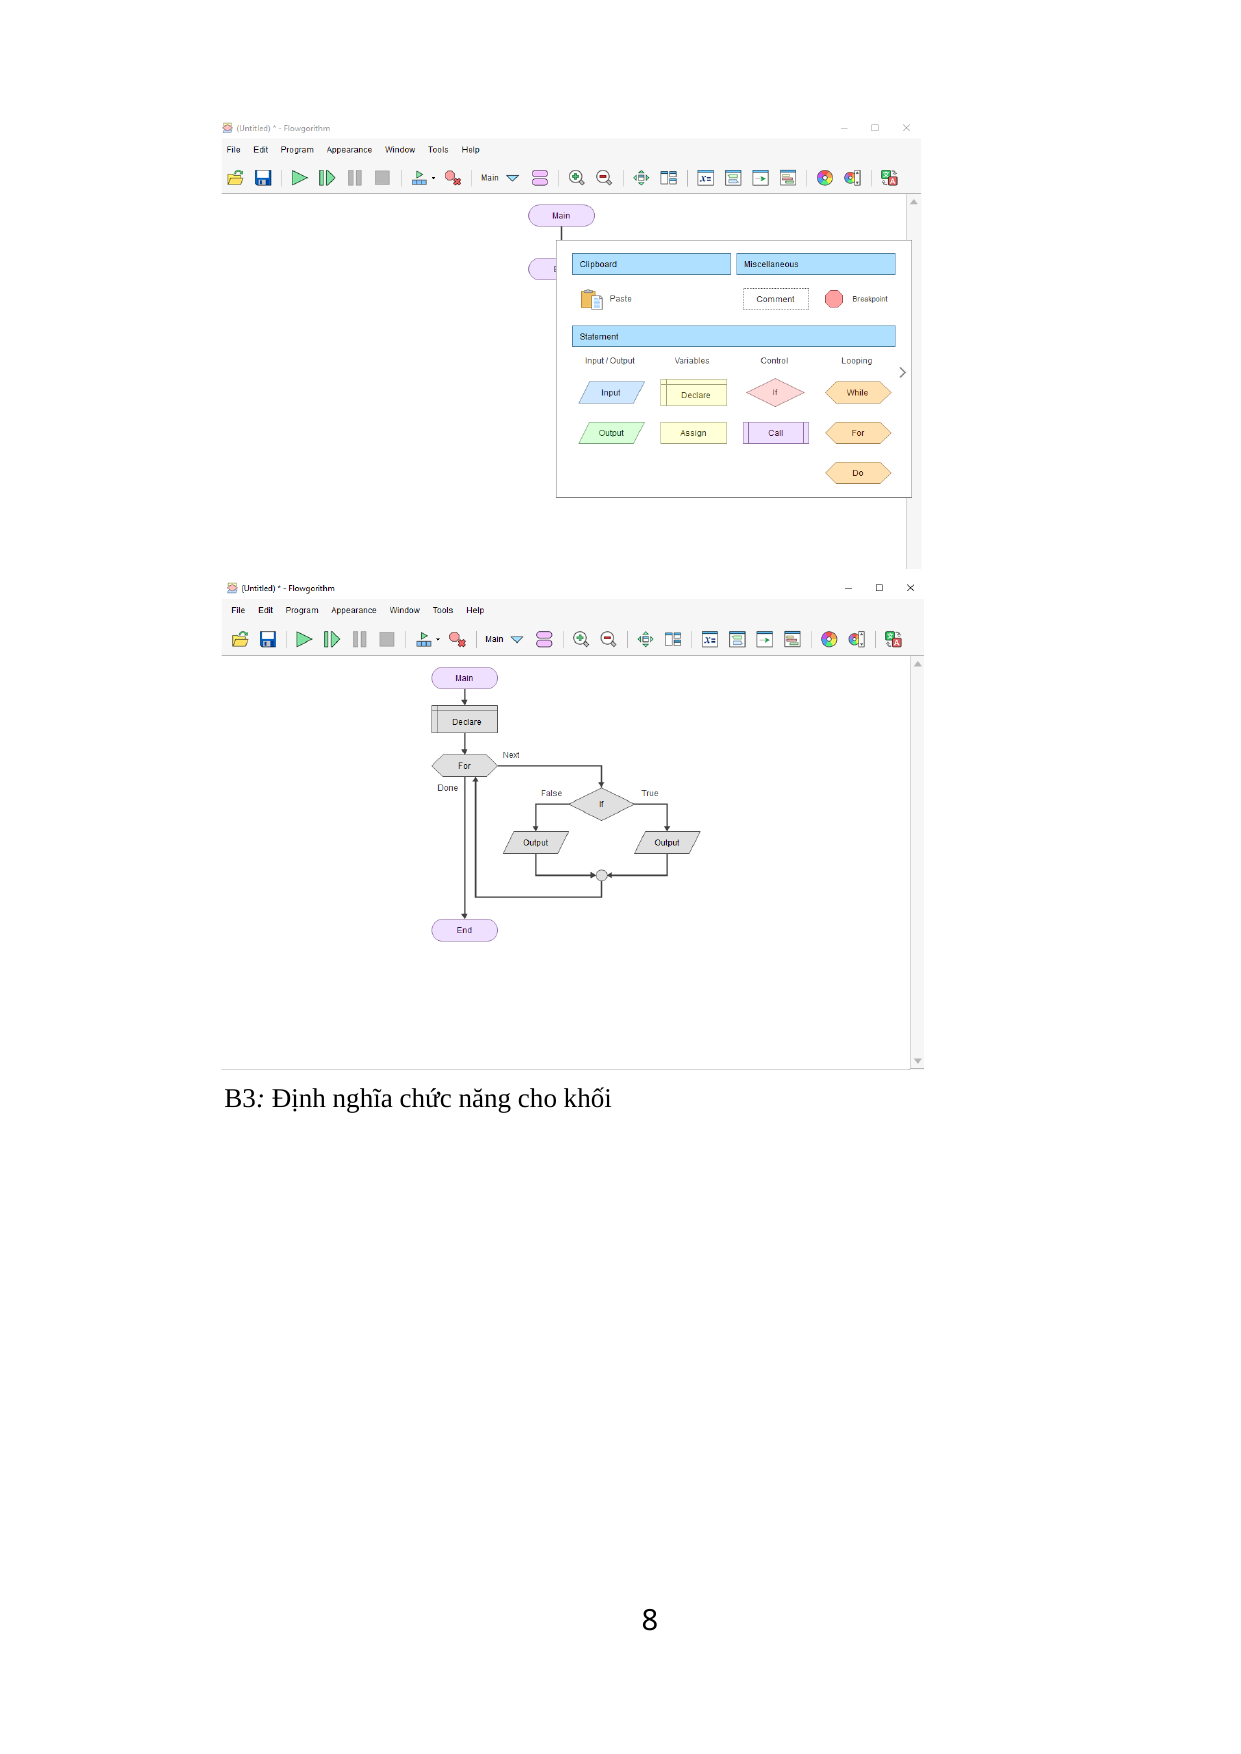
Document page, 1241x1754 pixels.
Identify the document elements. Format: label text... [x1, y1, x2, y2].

picture [221, 580, 924, 1070]
picture [221, 118, 922, 569]
list B3: Định nghĩa chức năng cho khối [224, 1082, 1122, 1113]
